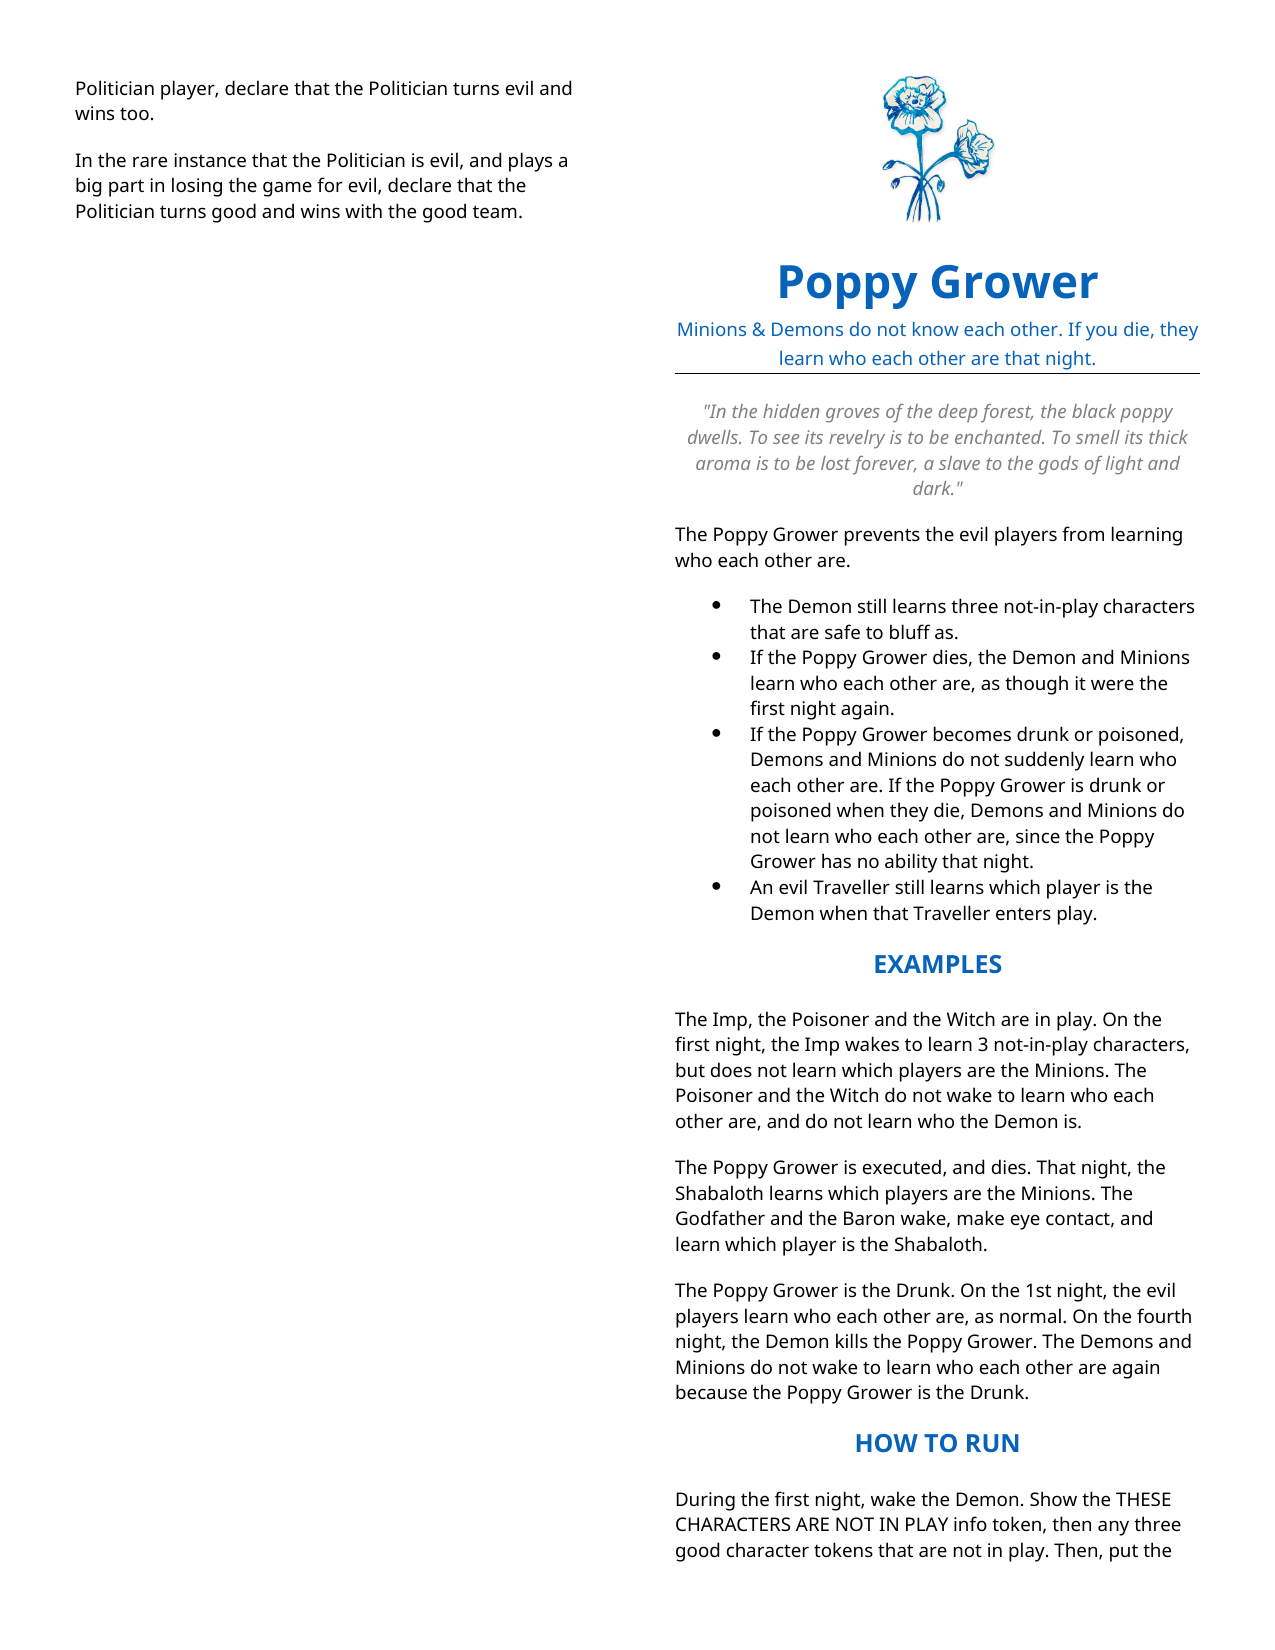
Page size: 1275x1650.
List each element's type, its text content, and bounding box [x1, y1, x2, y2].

text EXAMPLES [675, 946, 1200, 980]
text In the rare instance that the Politician is evil, and plays a big part in losing the game for evil, declare that the Politician turns good and wins with the good team. [75, 147, 600, 223]
picture [879, 75, 996, 225]
list The Demon still learns three not-in-play characters that are safe to bluff as. [712, 594, 1200, 645]
text The Poppy Grower is executed, and dies. That night, the Shabaloth learns which players are the Minions. The Godfather and the Baron wake, make eye contact, and learn which player is the Shabaloth. [675, 1155, 1200, 1257]
text The Poppy Grower prevents the evil players from learning who each other are. [675, 522, 1200, 573]
text The Poppy Grower is the Drunk. On the 1st night, the evil players learn who each other are, as normal. On the fourth night, the Demon kills the Poppy Grower. The Demons and Minions do not wake to learn who each other are again because the Poppy Grower is the Drunk. [675, 1278, 1200, 1405]
text "In the hidden groves of the deep forest, the black poppy dwells. To see its revelry is to be enchanted. To smell its thick aroma is to be lost forever, a slave to the gods of light and dark." [675, 399, 1200, 501]
list An evil Traveller still learns which player is the Demon when that Traveller enters play. [712, 874, 1200, 925]
list If the Poppy Grower becomes drunk or poisoned, Demons and Minions do not suddenly learn who each other are. If the Poppy Grower is drunk or poisoned when they die, Demons and Minions do not learn who each other are, since the Poppy Grower has no ability that night. [712, 721, 1200, 874]
text Poppy Grower Minions & Demons do not know each other. If you die, they learn who each other are that night. [675, 250, 1200, 373]
text HOW TO RUN [675, 1426, 1200, 1460]
list If the Poppy Grower dies, the Demon and Minions learn who each other are, as though it were the first night again. [712, 645, 1200, 721]
text The Imp, the Poisoner and the Witch are in play. On the first night, the Imp wakes to learn 3 not-in-play characters, but does not learn which players are the Minions. The Poisoner and the Witch do not wake to learn who each other are, and do not learn who the Demon is. [675, 1006, 1200, 1134]
